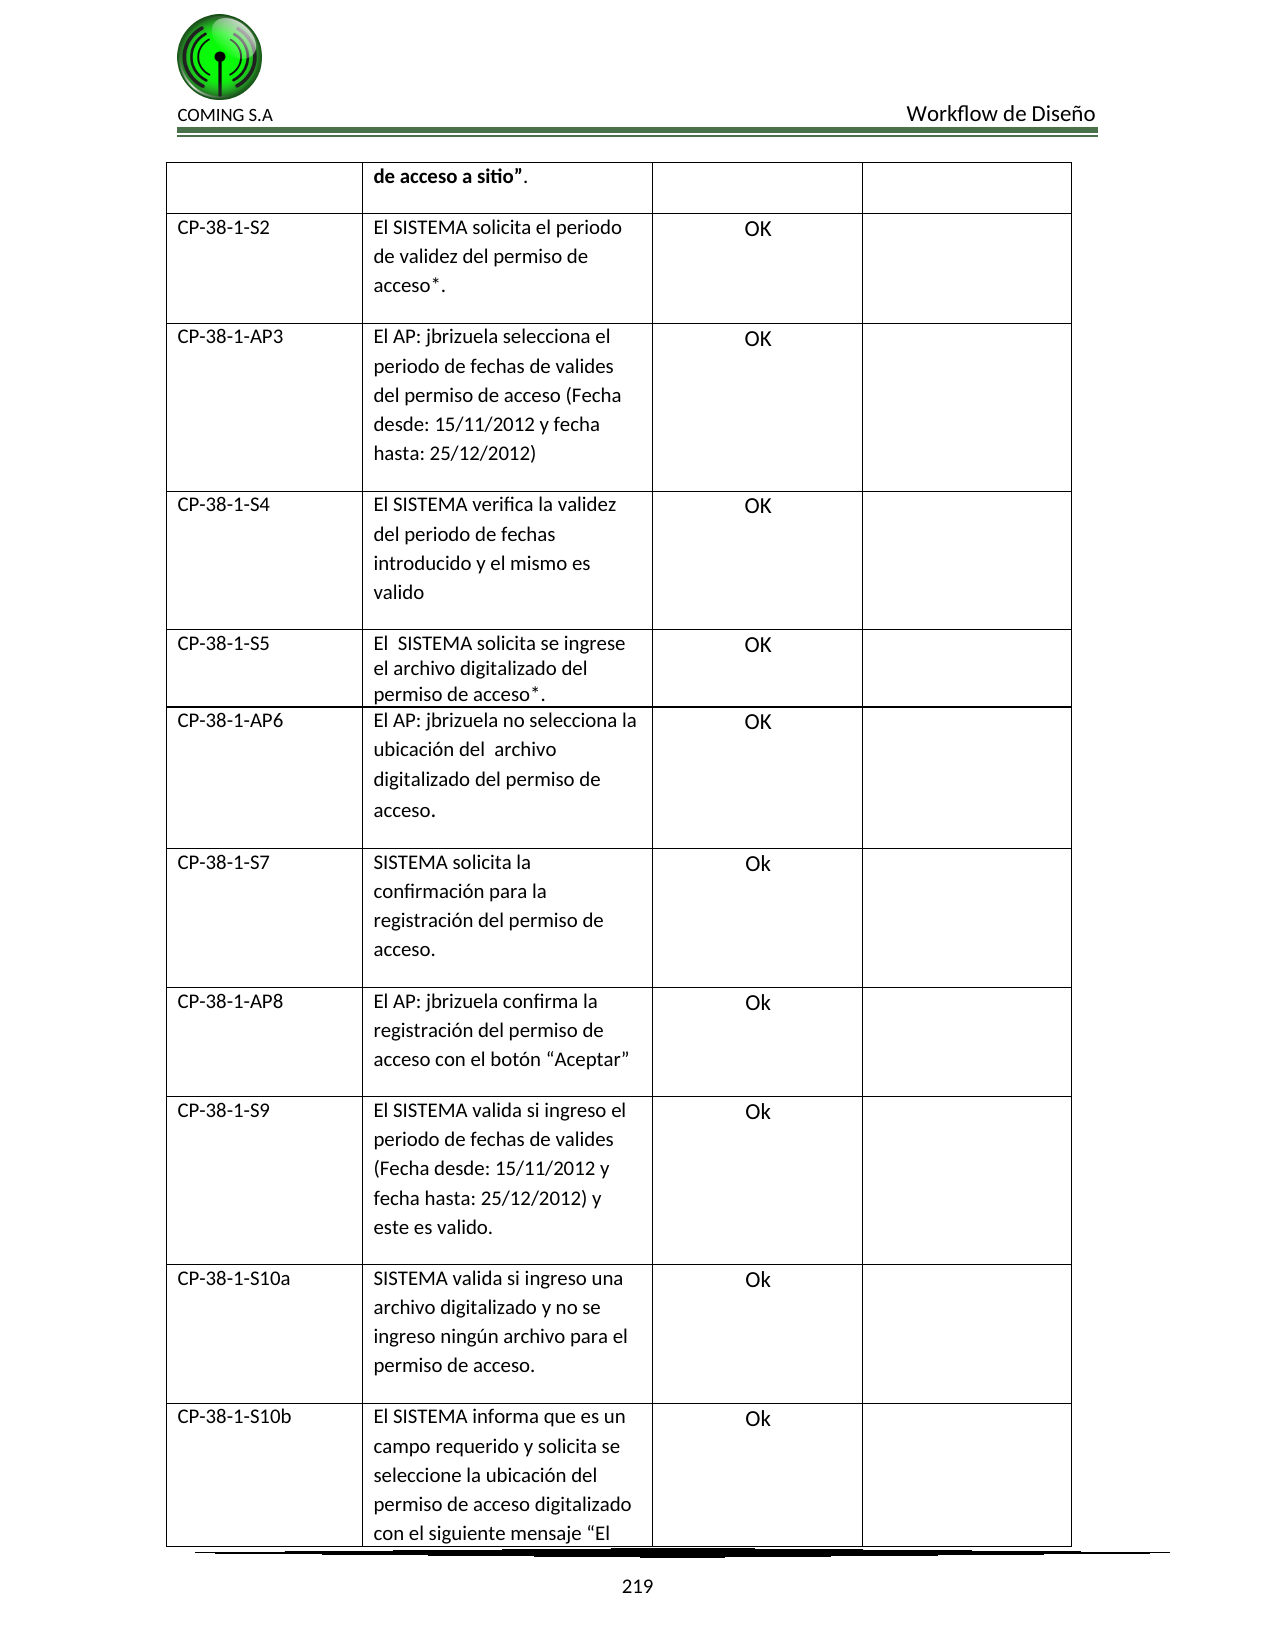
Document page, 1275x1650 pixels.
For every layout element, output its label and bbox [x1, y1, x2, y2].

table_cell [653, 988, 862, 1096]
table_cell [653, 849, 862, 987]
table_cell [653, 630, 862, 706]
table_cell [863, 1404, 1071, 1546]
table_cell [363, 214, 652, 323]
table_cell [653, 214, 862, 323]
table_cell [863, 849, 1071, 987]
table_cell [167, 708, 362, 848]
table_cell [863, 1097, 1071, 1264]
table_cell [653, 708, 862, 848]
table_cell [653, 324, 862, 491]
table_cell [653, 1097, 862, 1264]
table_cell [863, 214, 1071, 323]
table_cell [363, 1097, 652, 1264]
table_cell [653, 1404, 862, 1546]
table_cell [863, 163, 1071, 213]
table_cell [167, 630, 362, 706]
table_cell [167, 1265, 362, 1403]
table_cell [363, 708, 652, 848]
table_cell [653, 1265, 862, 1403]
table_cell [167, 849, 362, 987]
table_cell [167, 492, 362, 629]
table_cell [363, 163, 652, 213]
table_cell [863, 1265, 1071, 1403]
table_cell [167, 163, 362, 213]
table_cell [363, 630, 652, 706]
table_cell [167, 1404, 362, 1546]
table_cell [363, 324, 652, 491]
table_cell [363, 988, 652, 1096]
picture [177, 14, 262, 100]
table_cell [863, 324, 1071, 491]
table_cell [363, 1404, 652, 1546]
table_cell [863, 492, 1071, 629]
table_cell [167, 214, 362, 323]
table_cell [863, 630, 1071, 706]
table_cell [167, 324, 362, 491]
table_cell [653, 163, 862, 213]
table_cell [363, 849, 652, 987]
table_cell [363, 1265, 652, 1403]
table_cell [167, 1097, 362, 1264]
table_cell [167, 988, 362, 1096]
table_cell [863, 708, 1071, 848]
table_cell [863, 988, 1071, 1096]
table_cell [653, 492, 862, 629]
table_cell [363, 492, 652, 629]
